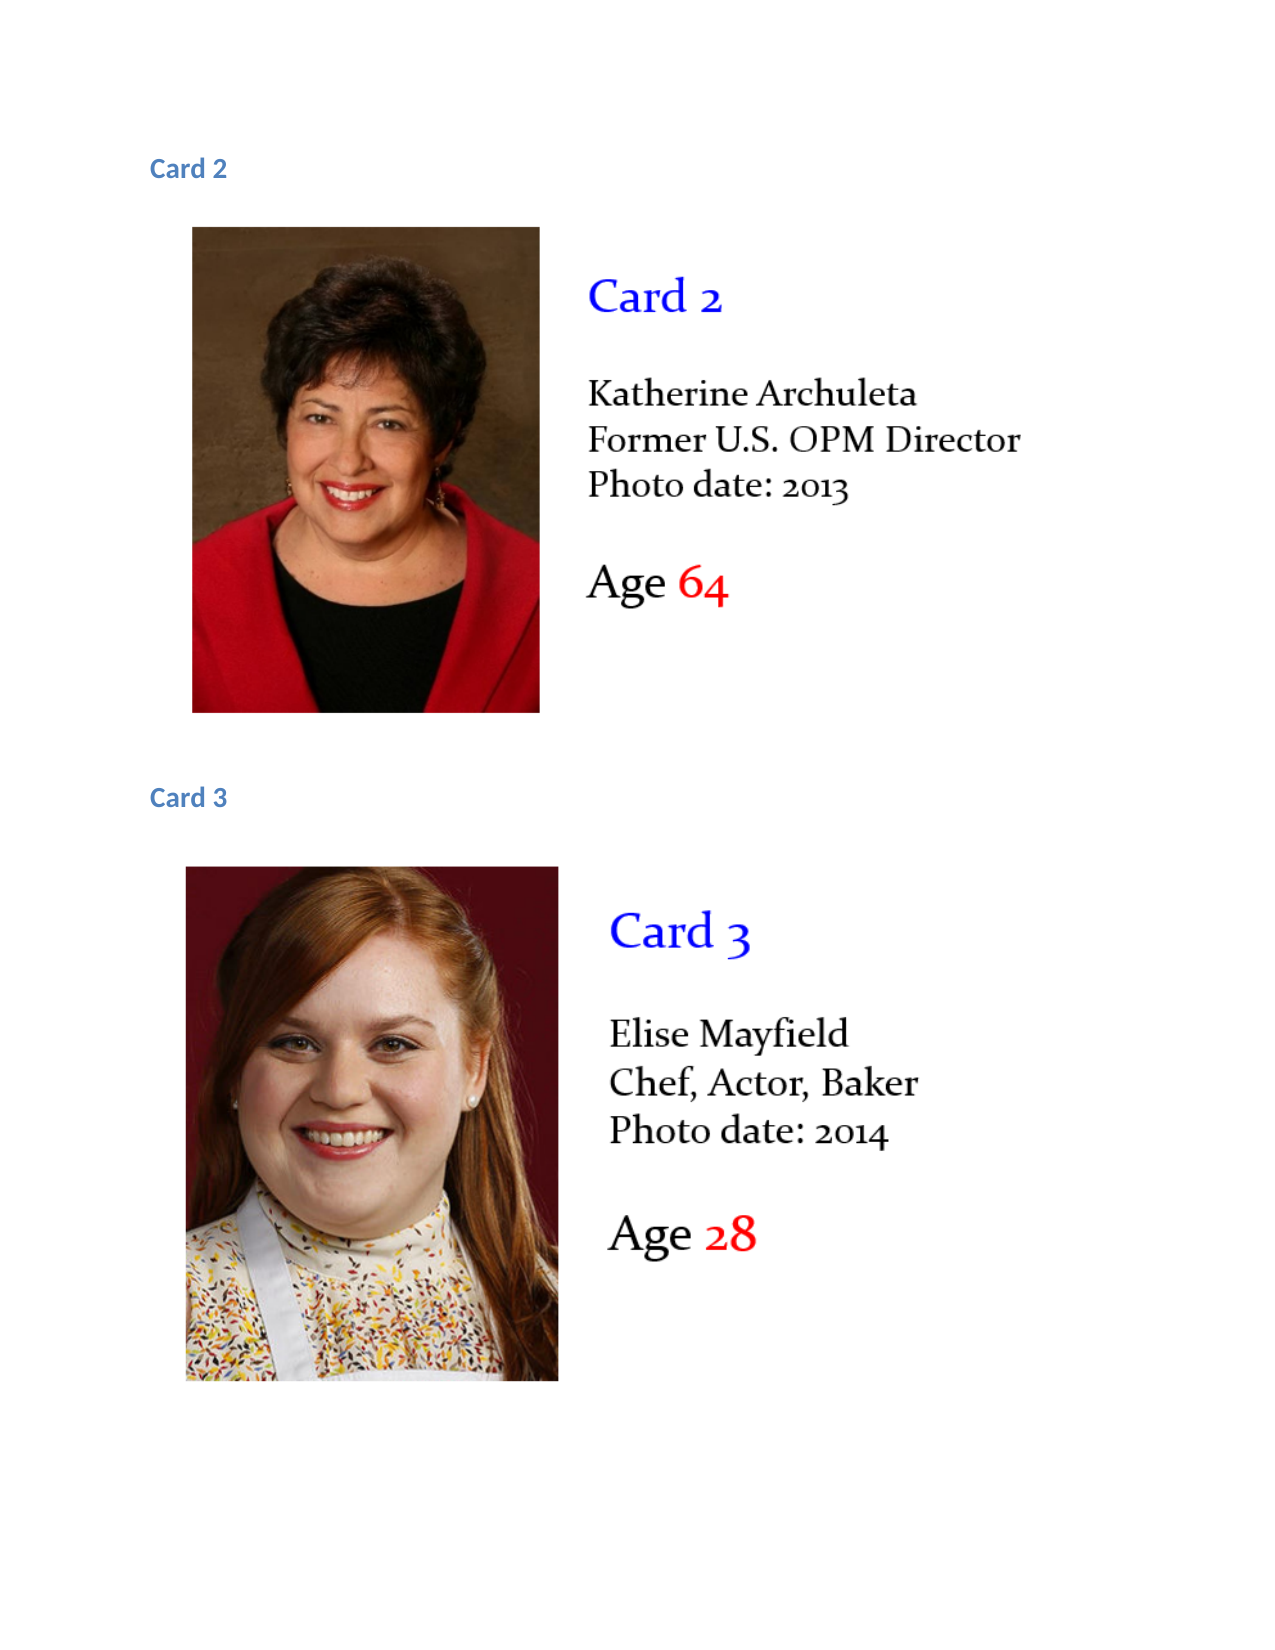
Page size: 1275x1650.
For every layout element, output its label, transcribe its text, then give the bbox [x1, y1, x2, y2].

subtitle Card 2 [150, 150, 1125, 186]
picture [168, 204, 1044, 758]
picture [168, 833, 1044, 1434]
subtitle Card 3 [150, 779, 1125, 814]
